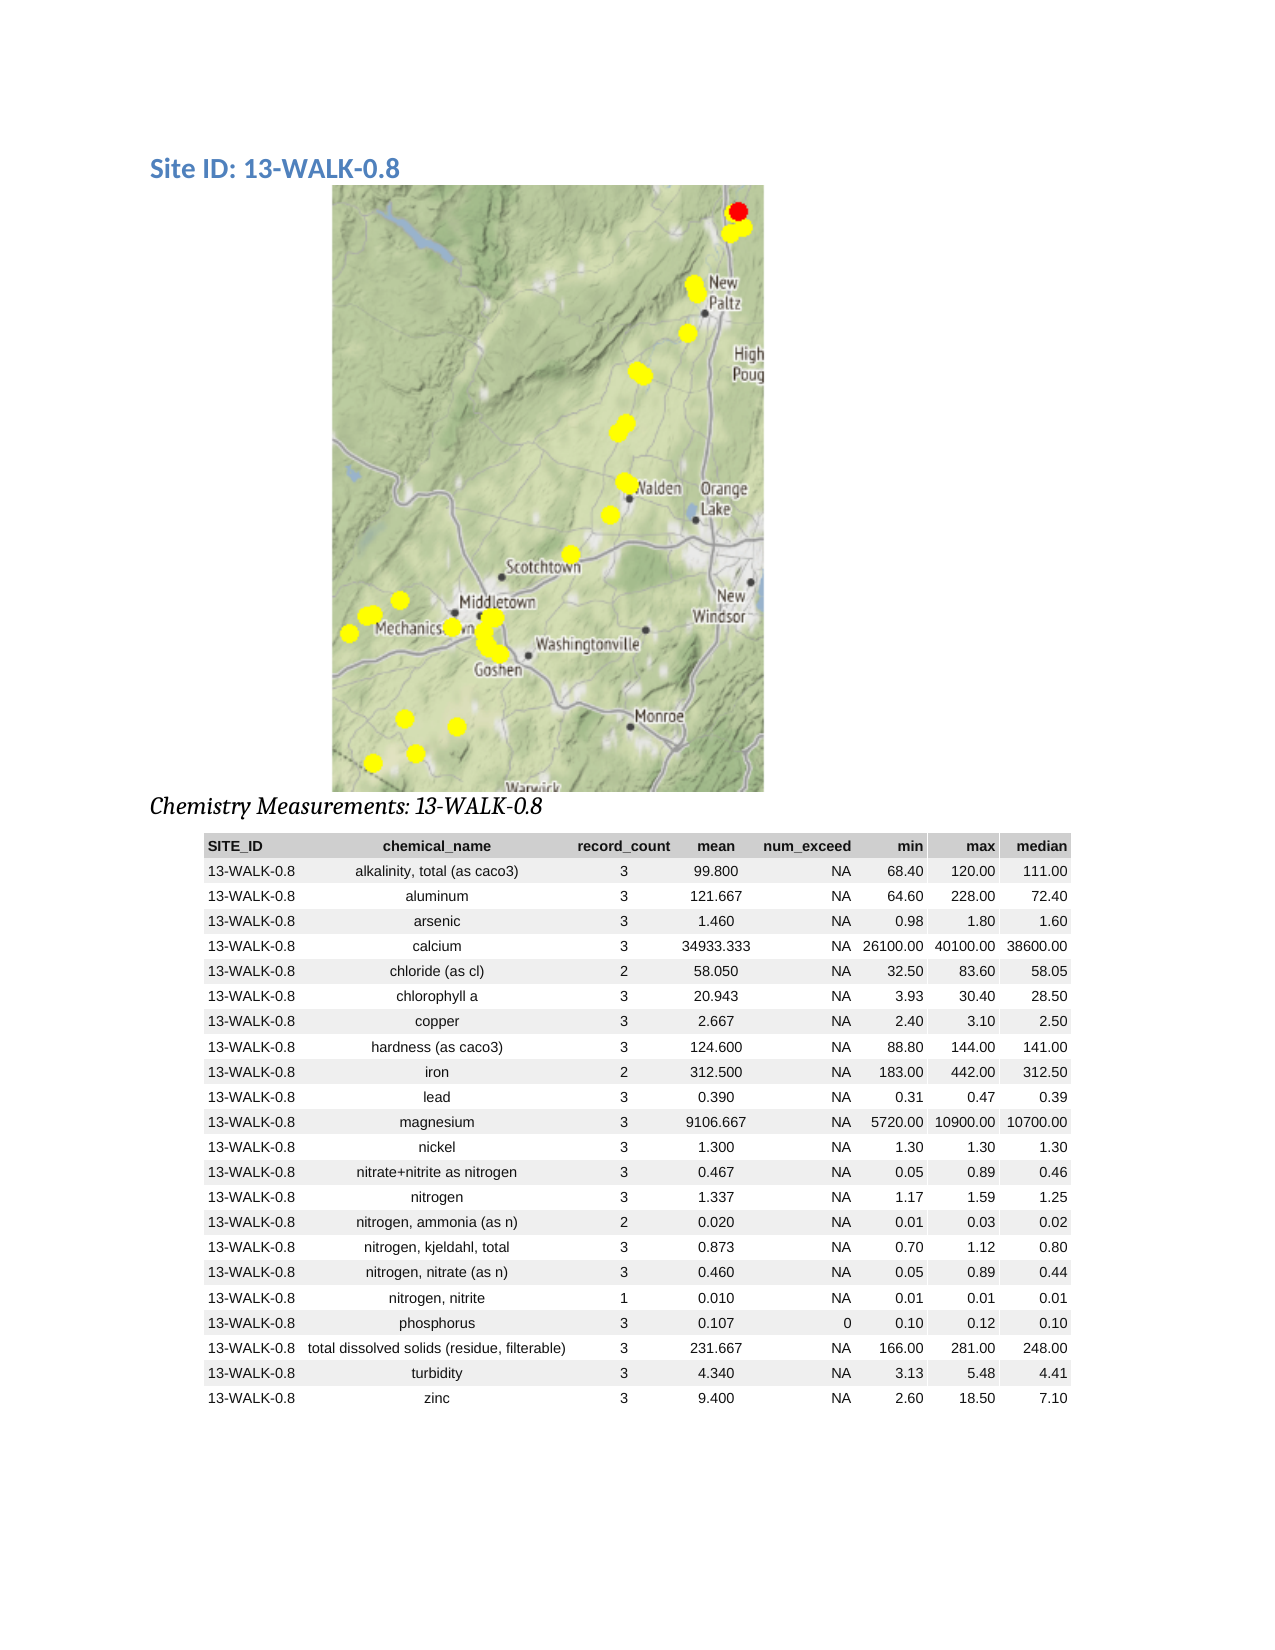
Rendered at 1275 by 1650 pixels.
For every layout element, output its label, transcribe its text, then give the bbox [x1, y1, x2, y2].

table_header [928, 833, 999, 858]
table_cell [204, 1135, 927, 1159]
picture [168, 185, 927, 792]
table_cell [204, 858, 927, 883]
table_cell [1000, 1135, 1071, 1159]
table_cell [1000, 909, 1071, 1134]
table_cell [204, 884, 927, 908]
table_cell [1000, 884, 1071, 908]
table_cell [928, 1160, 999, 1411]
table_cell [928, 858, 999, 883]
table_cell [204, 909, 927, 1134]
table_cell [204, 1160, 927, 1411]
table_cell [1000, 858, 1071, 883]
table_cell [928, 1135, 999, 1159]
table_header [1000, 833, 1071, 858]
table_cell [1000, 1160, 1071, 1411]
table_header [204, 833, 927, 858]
text Chemistry Measurements: 13-WALK-0.8 [150, 792, 1125, 821]
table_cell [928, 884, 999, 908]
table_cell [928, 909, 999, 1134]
